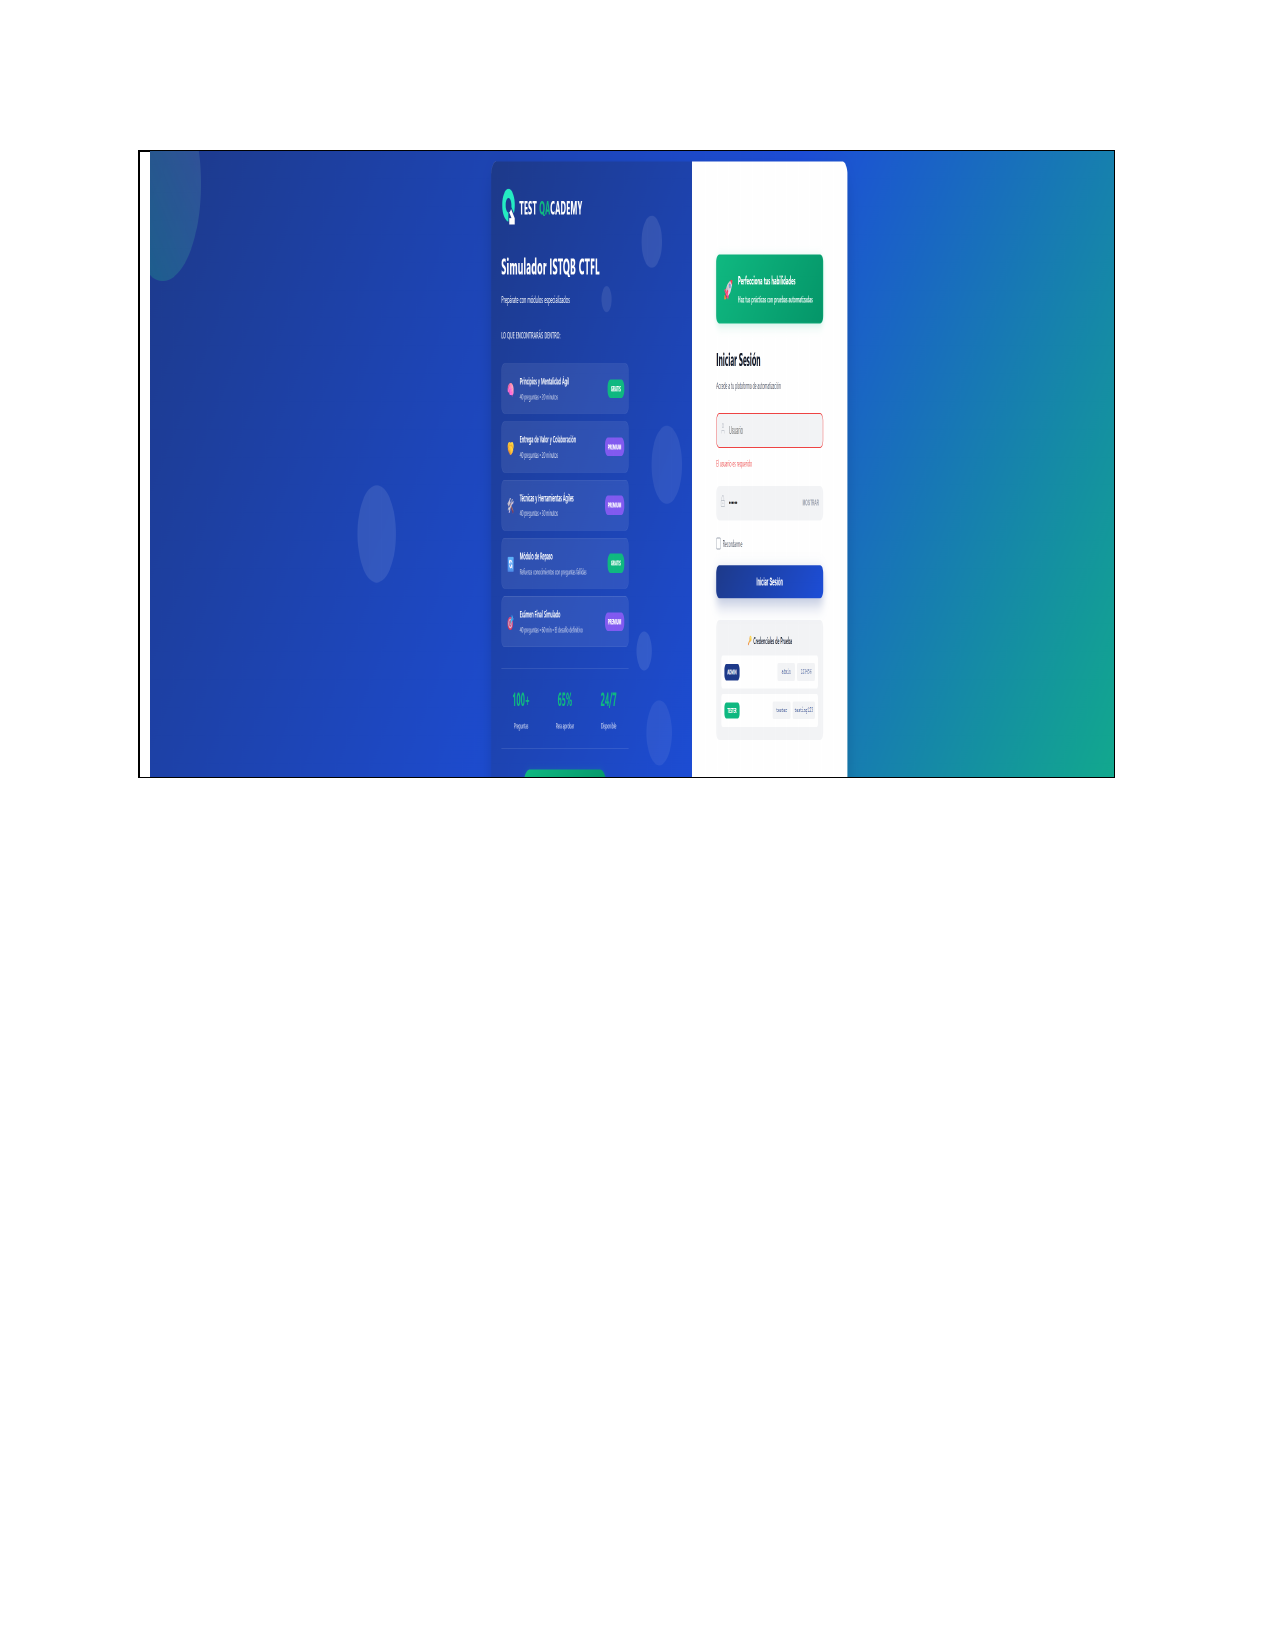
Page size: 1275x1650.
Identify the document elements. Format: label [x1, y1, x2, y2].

table_cell [140, 152, 150, 777]
picture [150, 151, 1114, 777]
